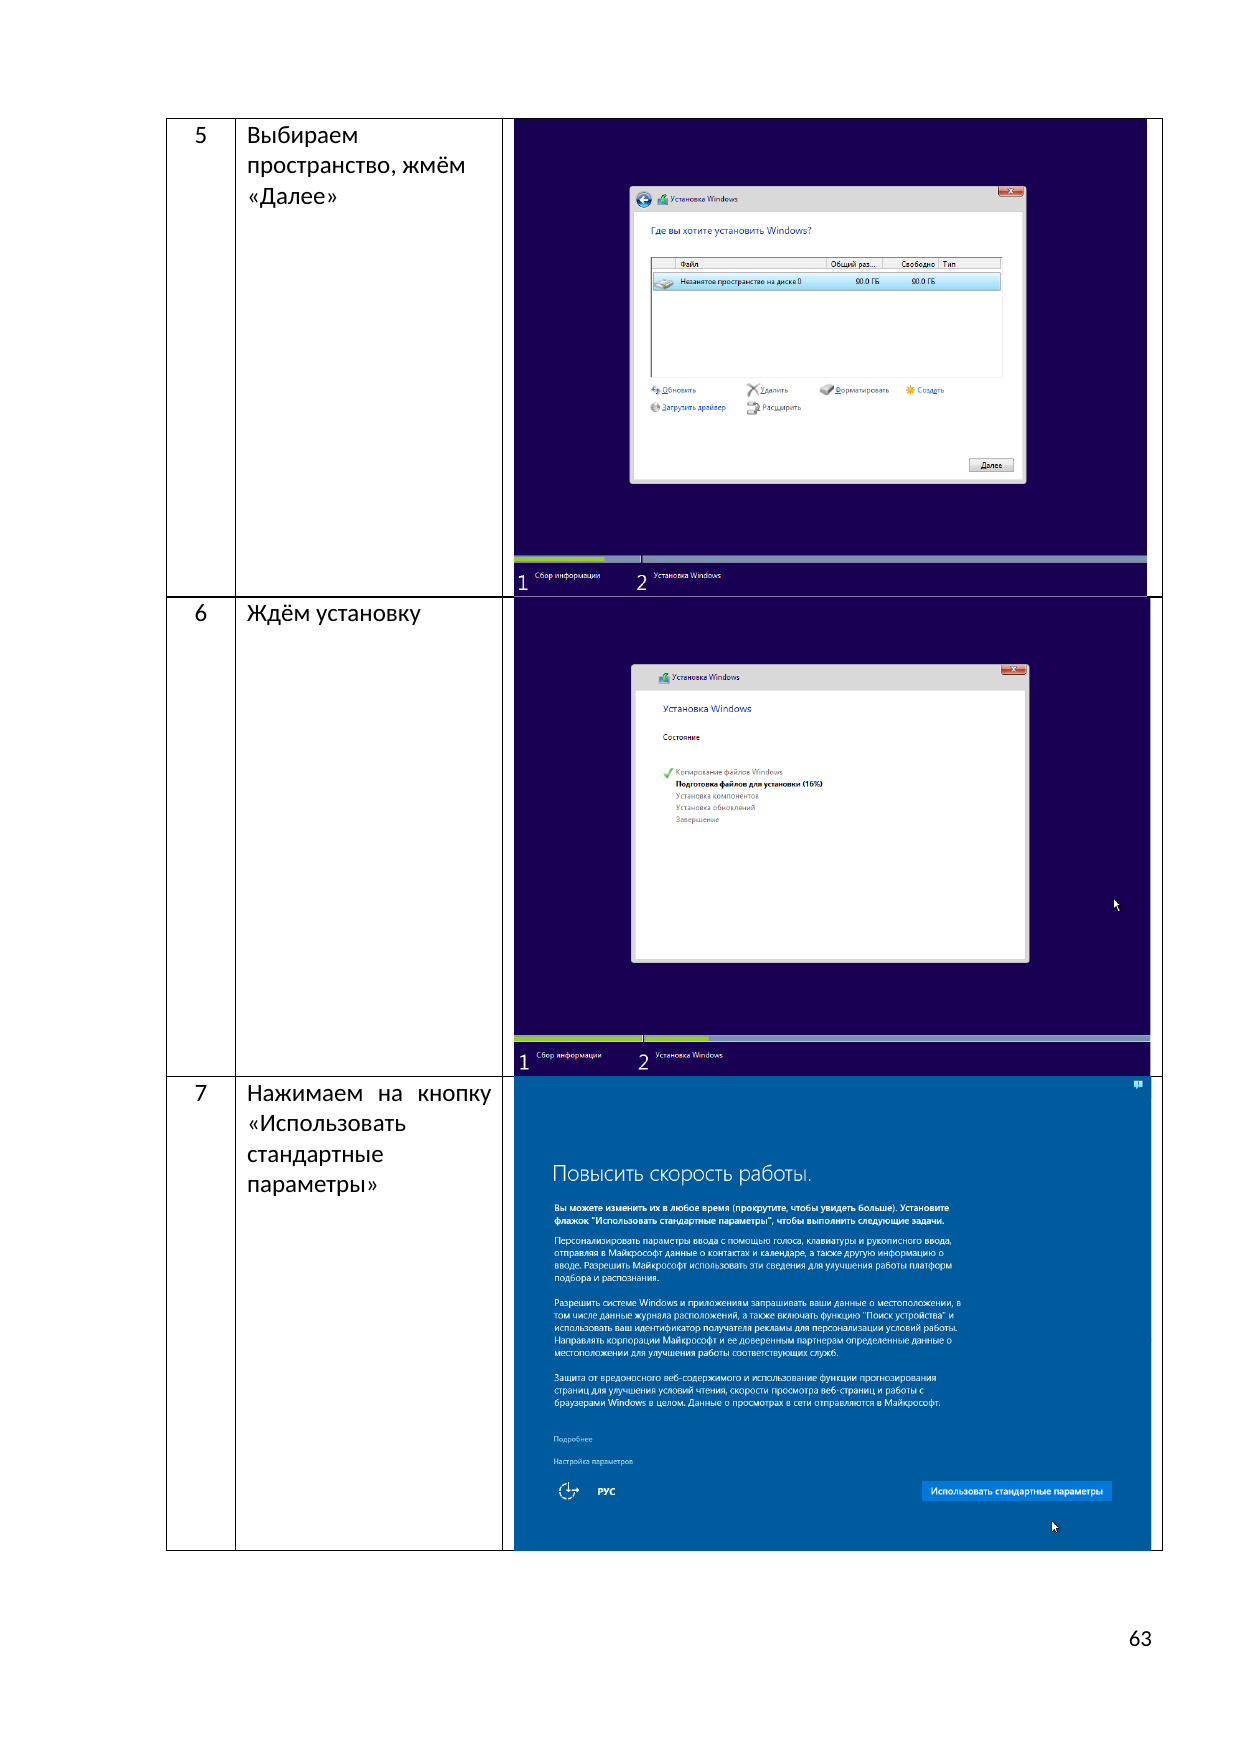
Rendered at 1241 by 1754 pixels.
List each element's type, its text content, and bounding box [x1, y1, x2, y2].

table_cell Нажимаем на кнопку «Использовать стандартные параметры» [236, 1077, 502, 1550]
table_cell Выбираем пространство, жмём «Далее» [236, 119, 502, 596]
table_cell 6 [167, 598, 235, 1076]
table_cell Ждём установку [236, 598, 502, 1076]
table_cell [1152, 1077, 1162, 1550]
table_cell [503, 598, 514, 1076]
picture [514, 119, 1152, 1551]
table_cell 7 [167, 1077, 235, 1550]
table_cell [1151, 598, 1162, 1076]
table_cell 5 [167, 119, 235, 596]
table_cell [503, 119, 514, 596]
table_cell [503, 1077, 514, 1550]
table_cell [1147, 119, 1162, 596]
